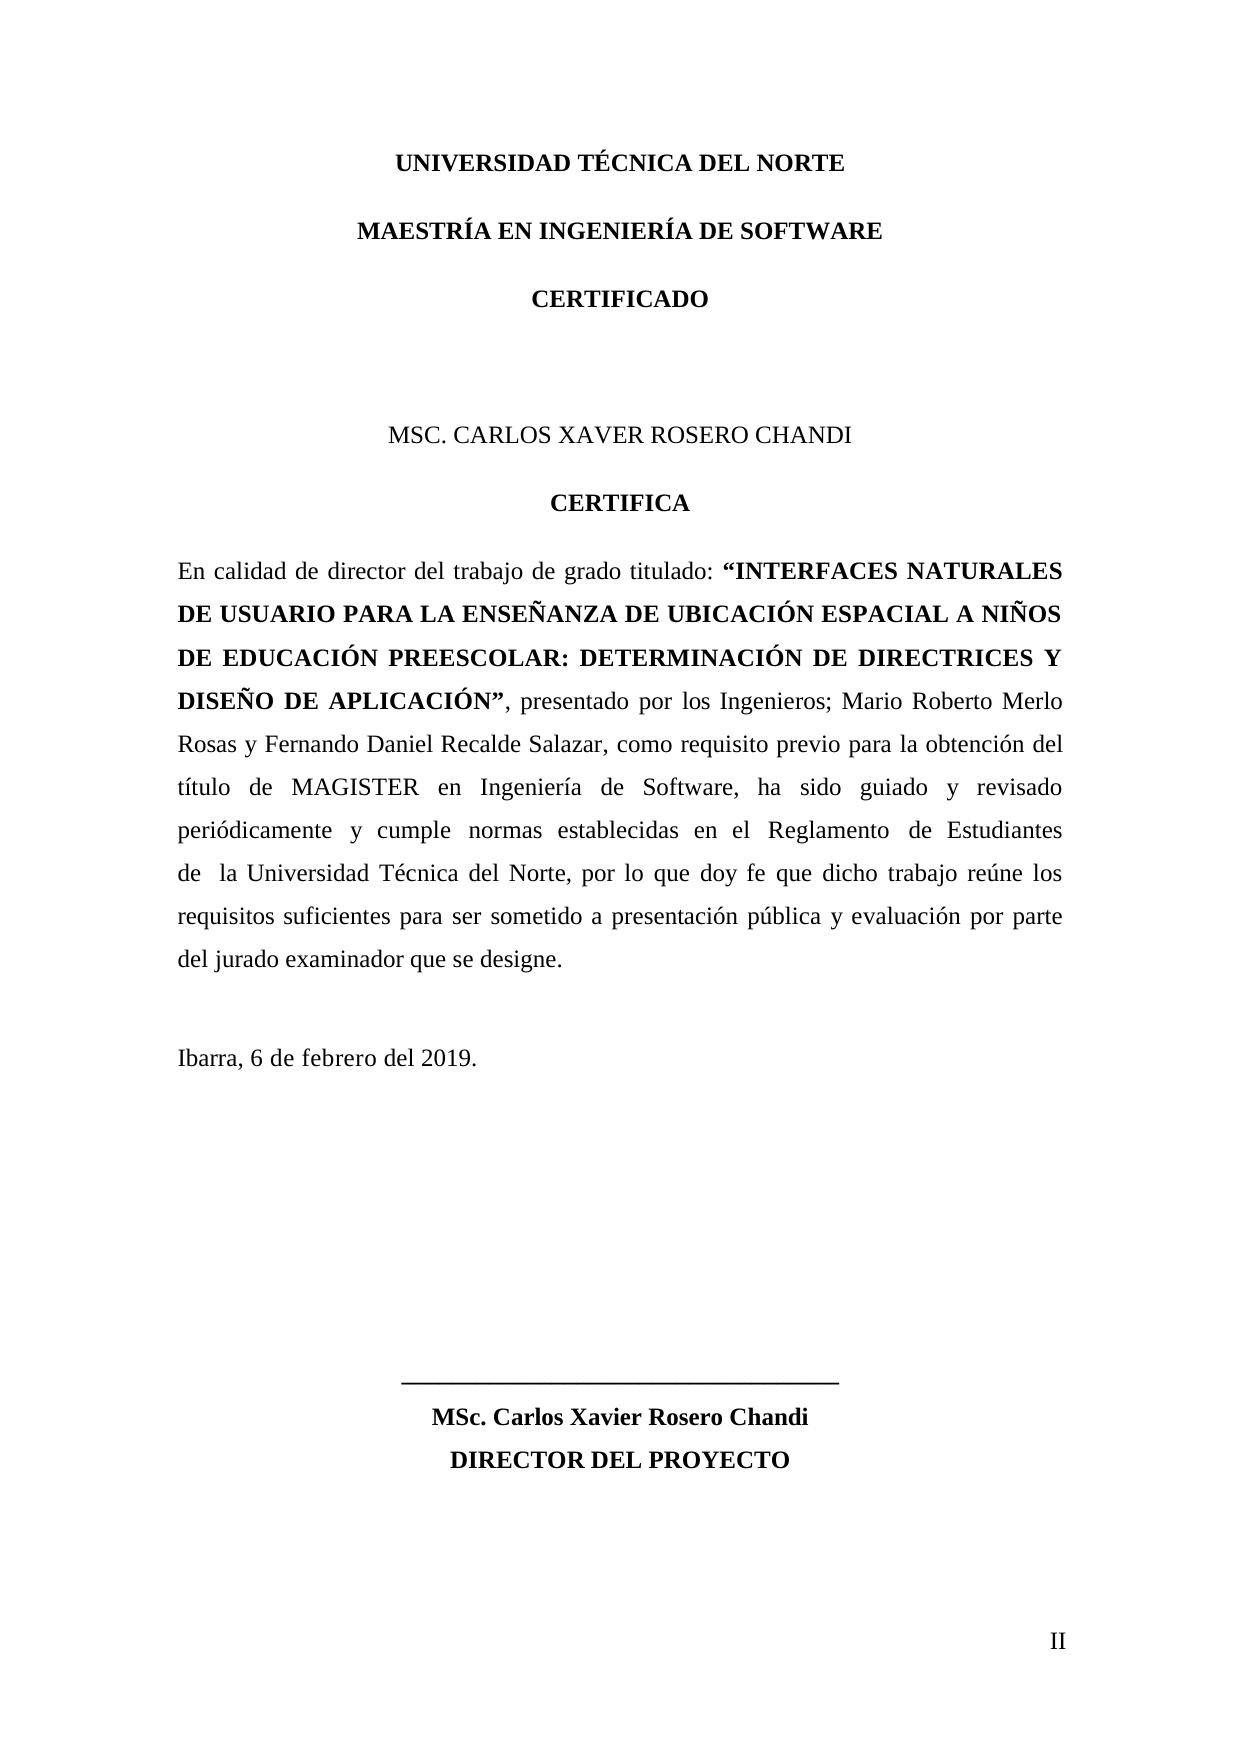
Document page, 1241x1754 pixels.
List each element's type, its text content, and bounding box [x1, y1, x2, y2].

text En calidad de director del trabajo de grado titulado: “INTERFACES NATURALES DE USUARIO PARA LA ENSEÑANZA DE UBICACIÓN ESPACIAL A NIÑOS DE EDUCACIÓN PREESCOLAR: DETERMINACIÓN DE DIRECTRICES Y DISEÑO DE APLICACIÓN”, presentado por los Ingenieros; Mario Roberto Merlo Rosas y Fernando Daniel Recalde Salazar, como requisito previo para la obtención del título de MAGISTER en Ingeniería de Software, ha sido guiado y revisado periódicamente y cumple normas establecidas en el Reglamento de Estudiantes de la Universidad Técnica del Norte, por lo que doy fe que dicho trabajo reúne los requisitos suficientes para ser sometido a presentación pública y evaluación por parte del jurado examinador que se designe. [177, 556, 1063, 973]
text MSC. CARLOS XAVER ROSERO CHANDI [177, 420, 1063, 449]
text UNIVERSIDAD TÉCNICA DEL NORTE [177, 148, 1063, 176]
text DIRECTOR DEL PROYECTO [177, 1445, 1063, 1473]
text MSc. Carlos Xavier Rosero Chandi [177, 1402, 1063, 1430]
text CERTIFICA [177, 488, 1063, 517]
text MAESTRÍA EN INGENIERÍA DE SOFTWARE [177, 216, 1063, 244]
text Ibarra, 6 de febrero del 2019. [177, 1043, 1063, 1072]
subtitle CERTIFICADO [177, 284, 1063, 313]
text ___________________________________ [177, 1358, 1063, 1387]
